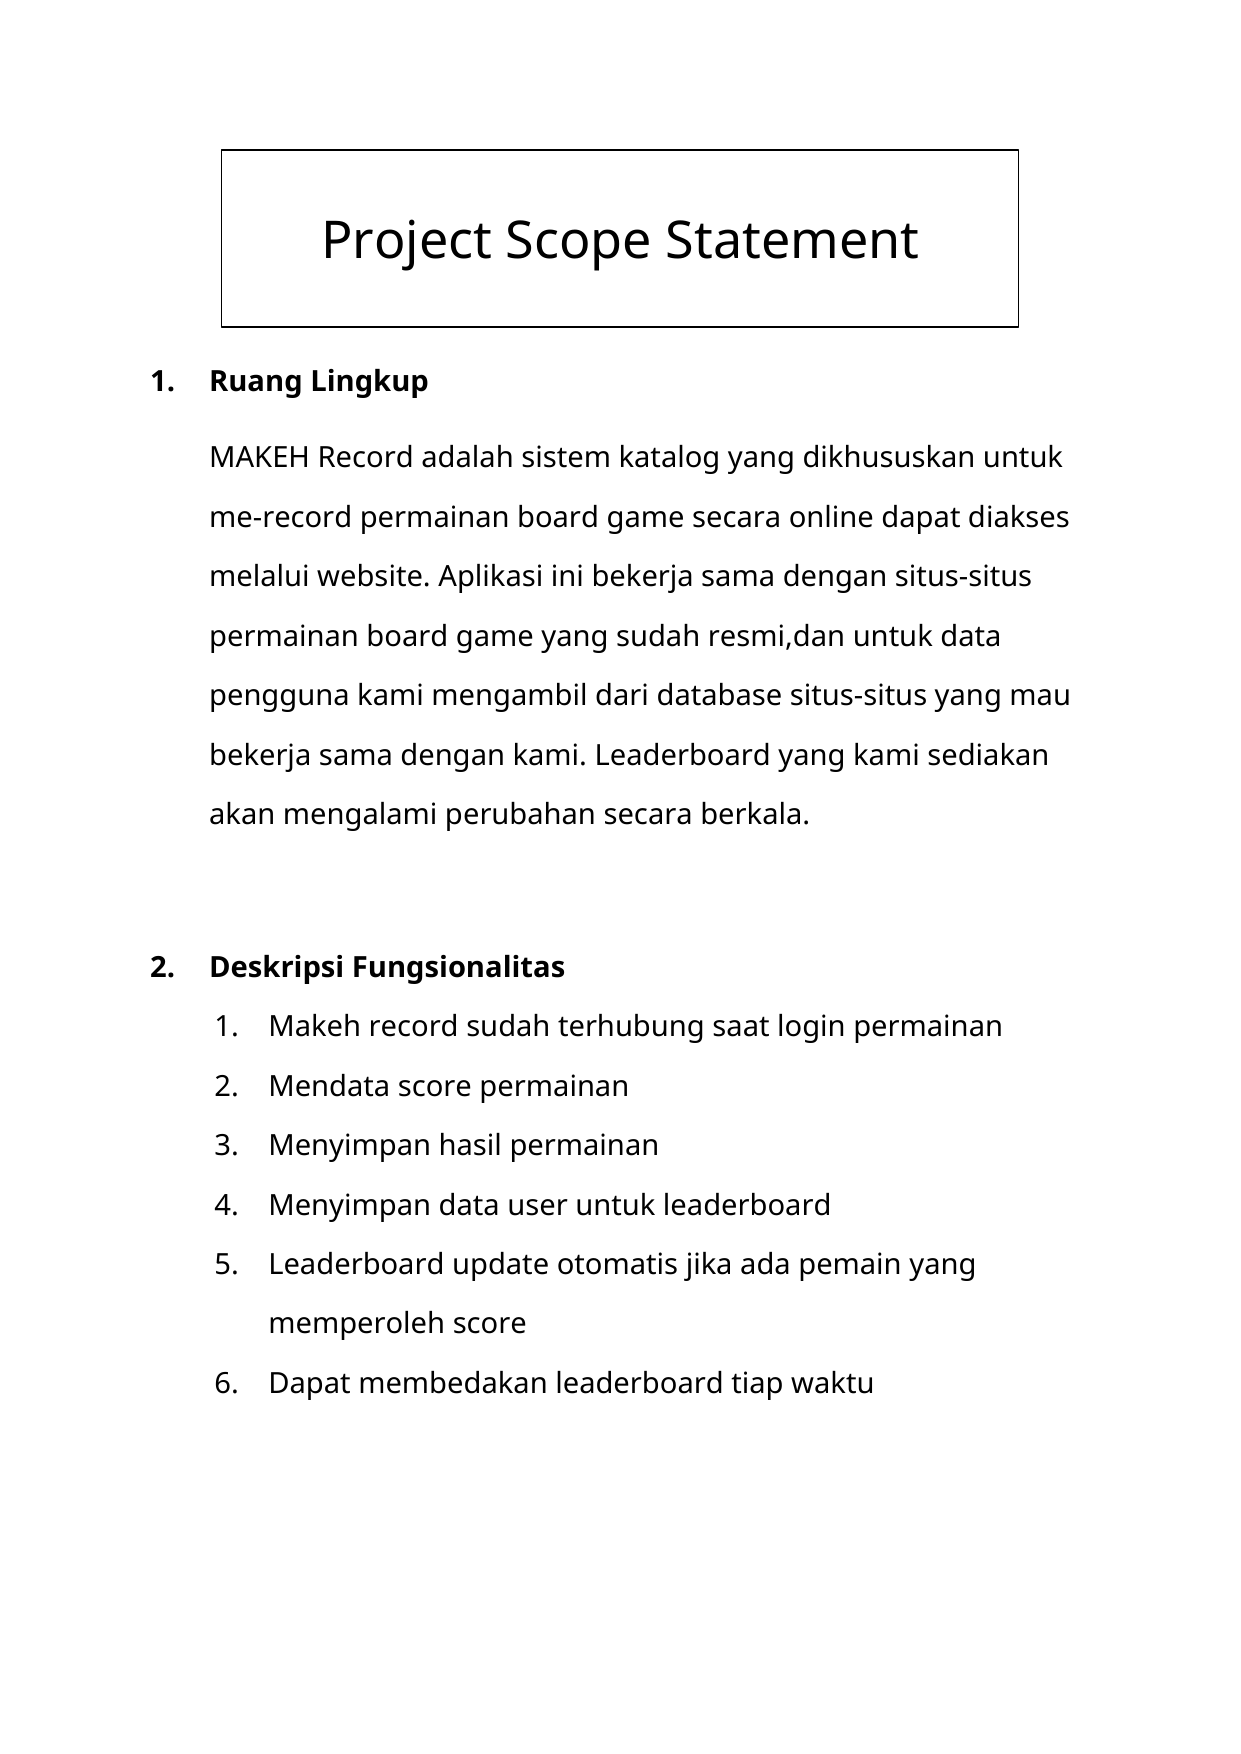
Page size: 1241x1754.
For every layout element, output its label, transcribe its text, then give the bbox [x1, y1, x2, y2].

list Menyimpan hasil permainan [238, 1124, 1090, 1164]
list Dapat membedakan leaderboard tiap waktu [238, 1362, 1090, 1452]
list Leaderboard update otomatis jika ada pemain yang memperoleh score [238, 1243, 1090, 1342]
list Ruang Lingkup [150, 361, 1090, 400]
list Deskripsi Fungsionalitas [150, 946, 1090, 986]
text MAKEH Record adalah sistem katalog yang dikhususkan untuk me-record permainan board game secara online dapat diakses melalui website. Aplikasi ini bekerja sama dengan situs-situs permainan board game yang sudah resmi,dan untuk data pengguna kami mengambil dari database situs-situs yang mau bekerja sama dengan kami. Leaderboard yang kami sediakan akan mengalami perubahan secara berkala. [209, 437, 1090, 833]
list Makeh record sudah terhubung saat login permainan [238, 1005, 1090, 1045]
list Menyimpan data user untuk leaderboard [238, 1184, 1090, 1223]
list Mendata score permainan [238, 1065, 1090, 1104]
